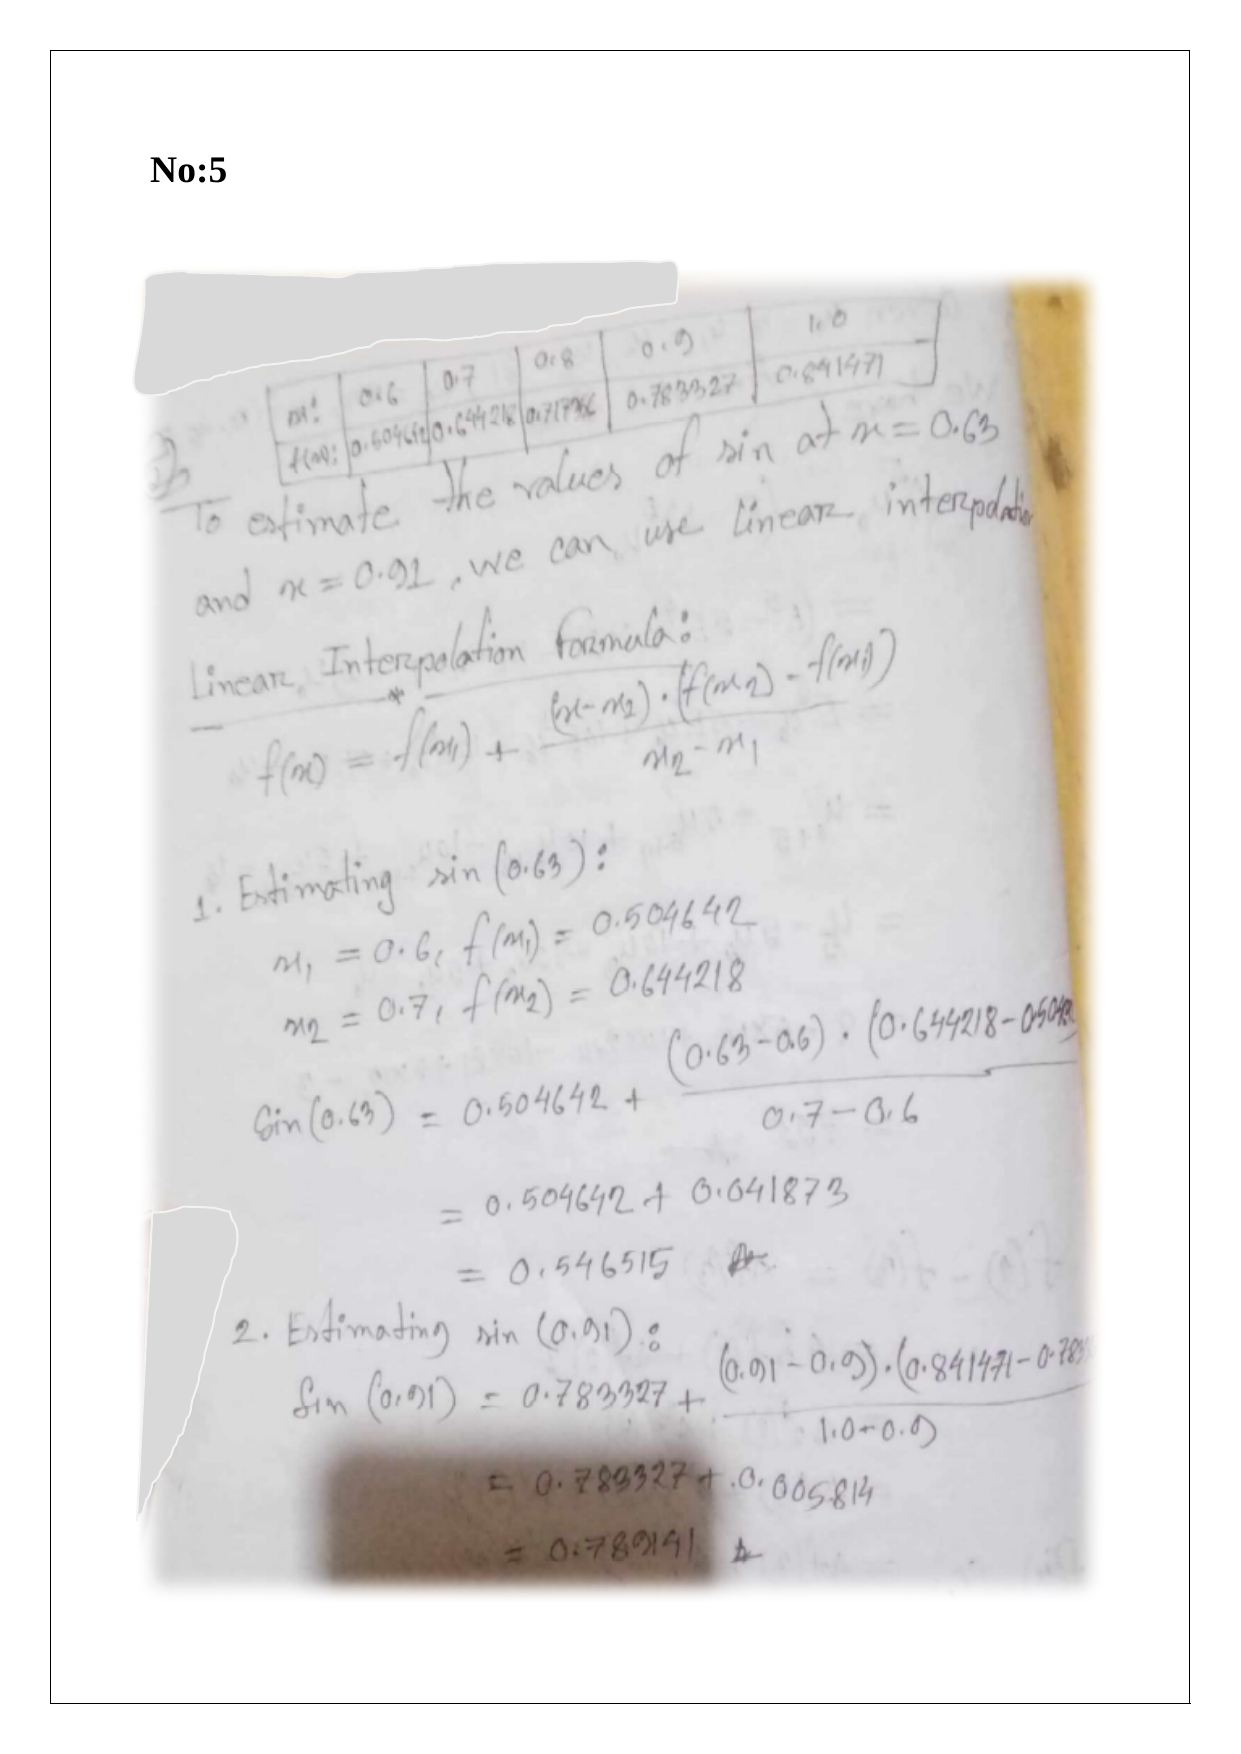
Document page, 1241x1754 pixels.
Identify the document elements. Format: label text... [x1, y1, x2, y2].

text No:5 [150, 147, 1089, 190]
picture [166, 296, 1075, 1574]
